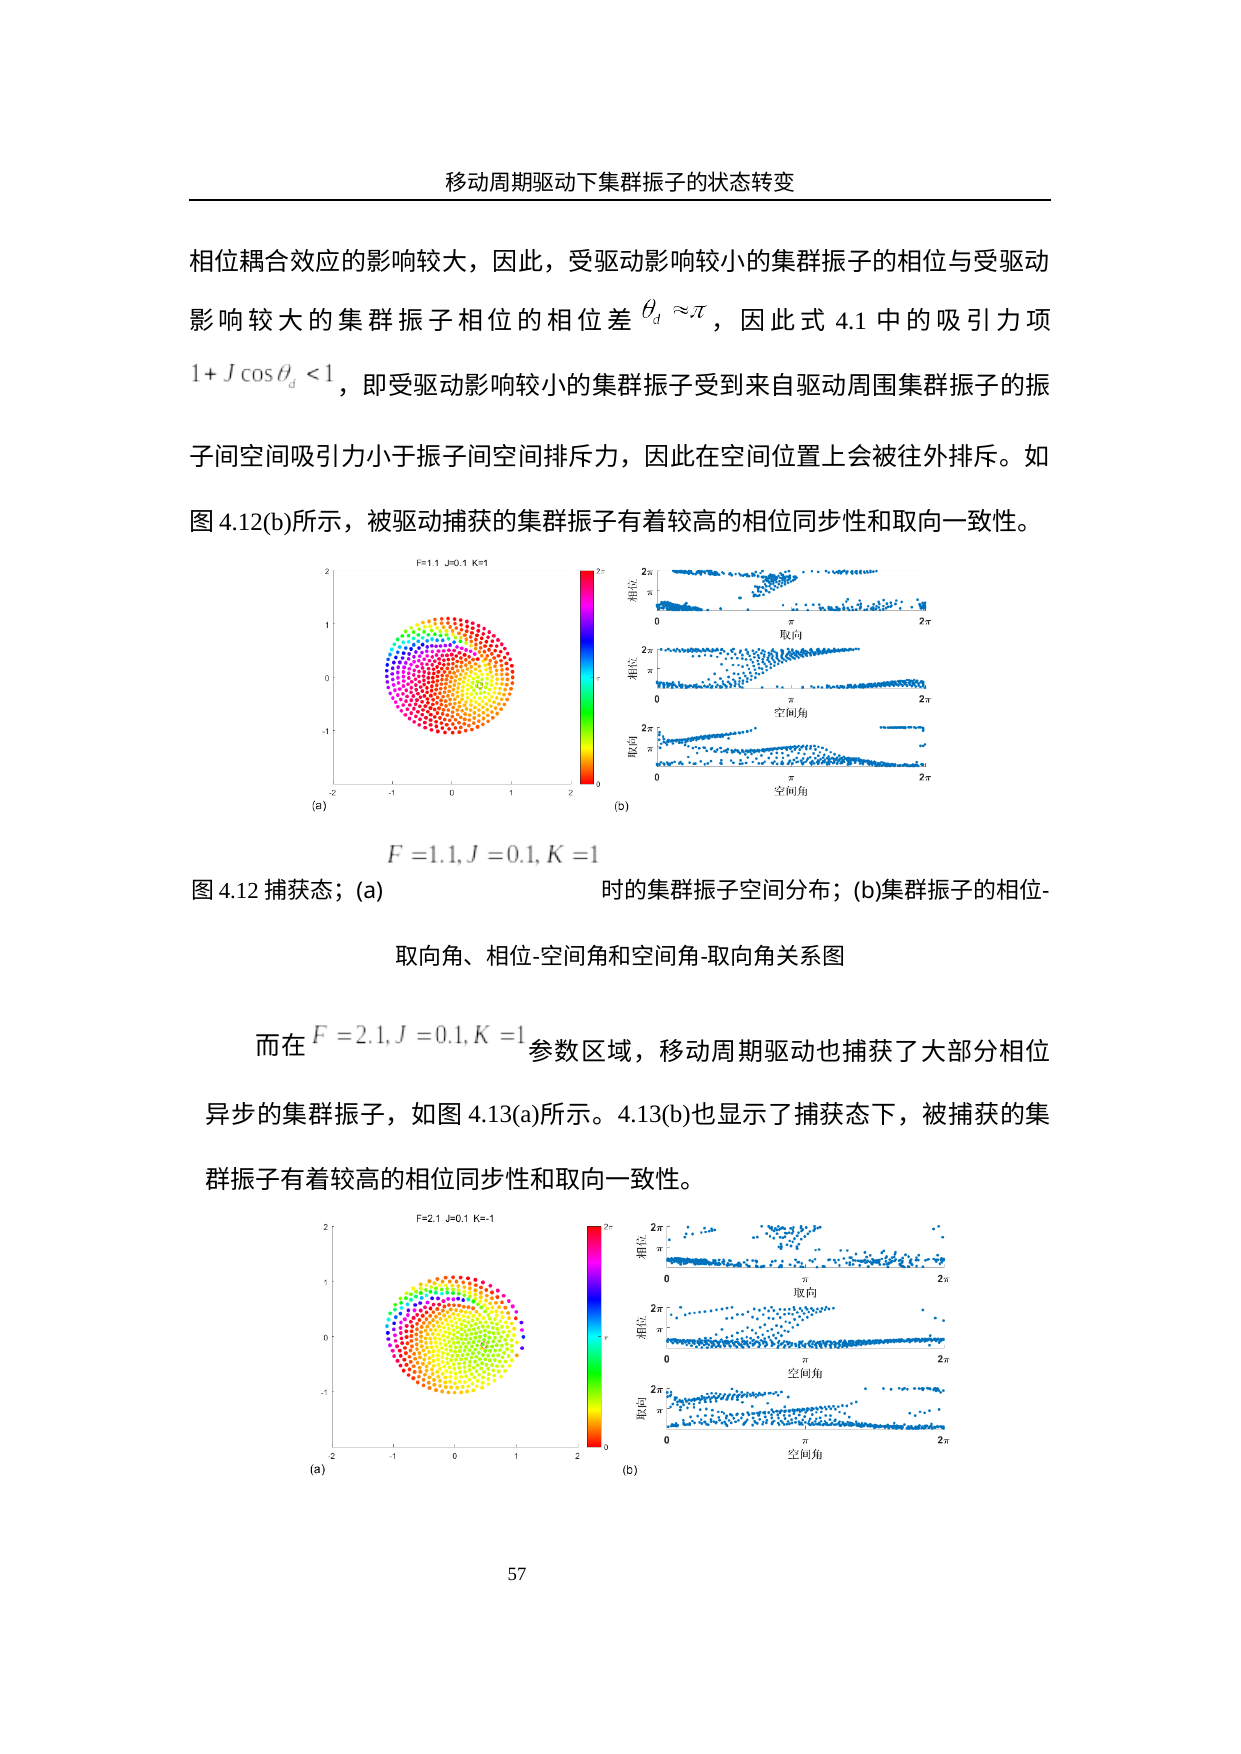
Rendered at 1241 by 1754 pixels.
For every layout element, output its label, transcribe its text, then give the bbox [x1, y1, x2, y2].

picture [304, 552, 936, 812]
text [189, 227, 1051, 552]
text 图4.12 捕获态；(a)时的集群振子空间分布；(b)集群振子的相位-取向角、相位-空间角和空间角-取向角关系图 [189, 824, 1051, 987]
picture [302, 1207, 955, 1476]
text 而在参数区域，移动周期驱动也捕获了大部分相位异步的集群振子，如图4.13(a)所示。4.13(b)也显示了捕获态下，被捕获的集群振子有着较高的相位同步性和取向一致性。 [206, 1012, 1051, 1207]
